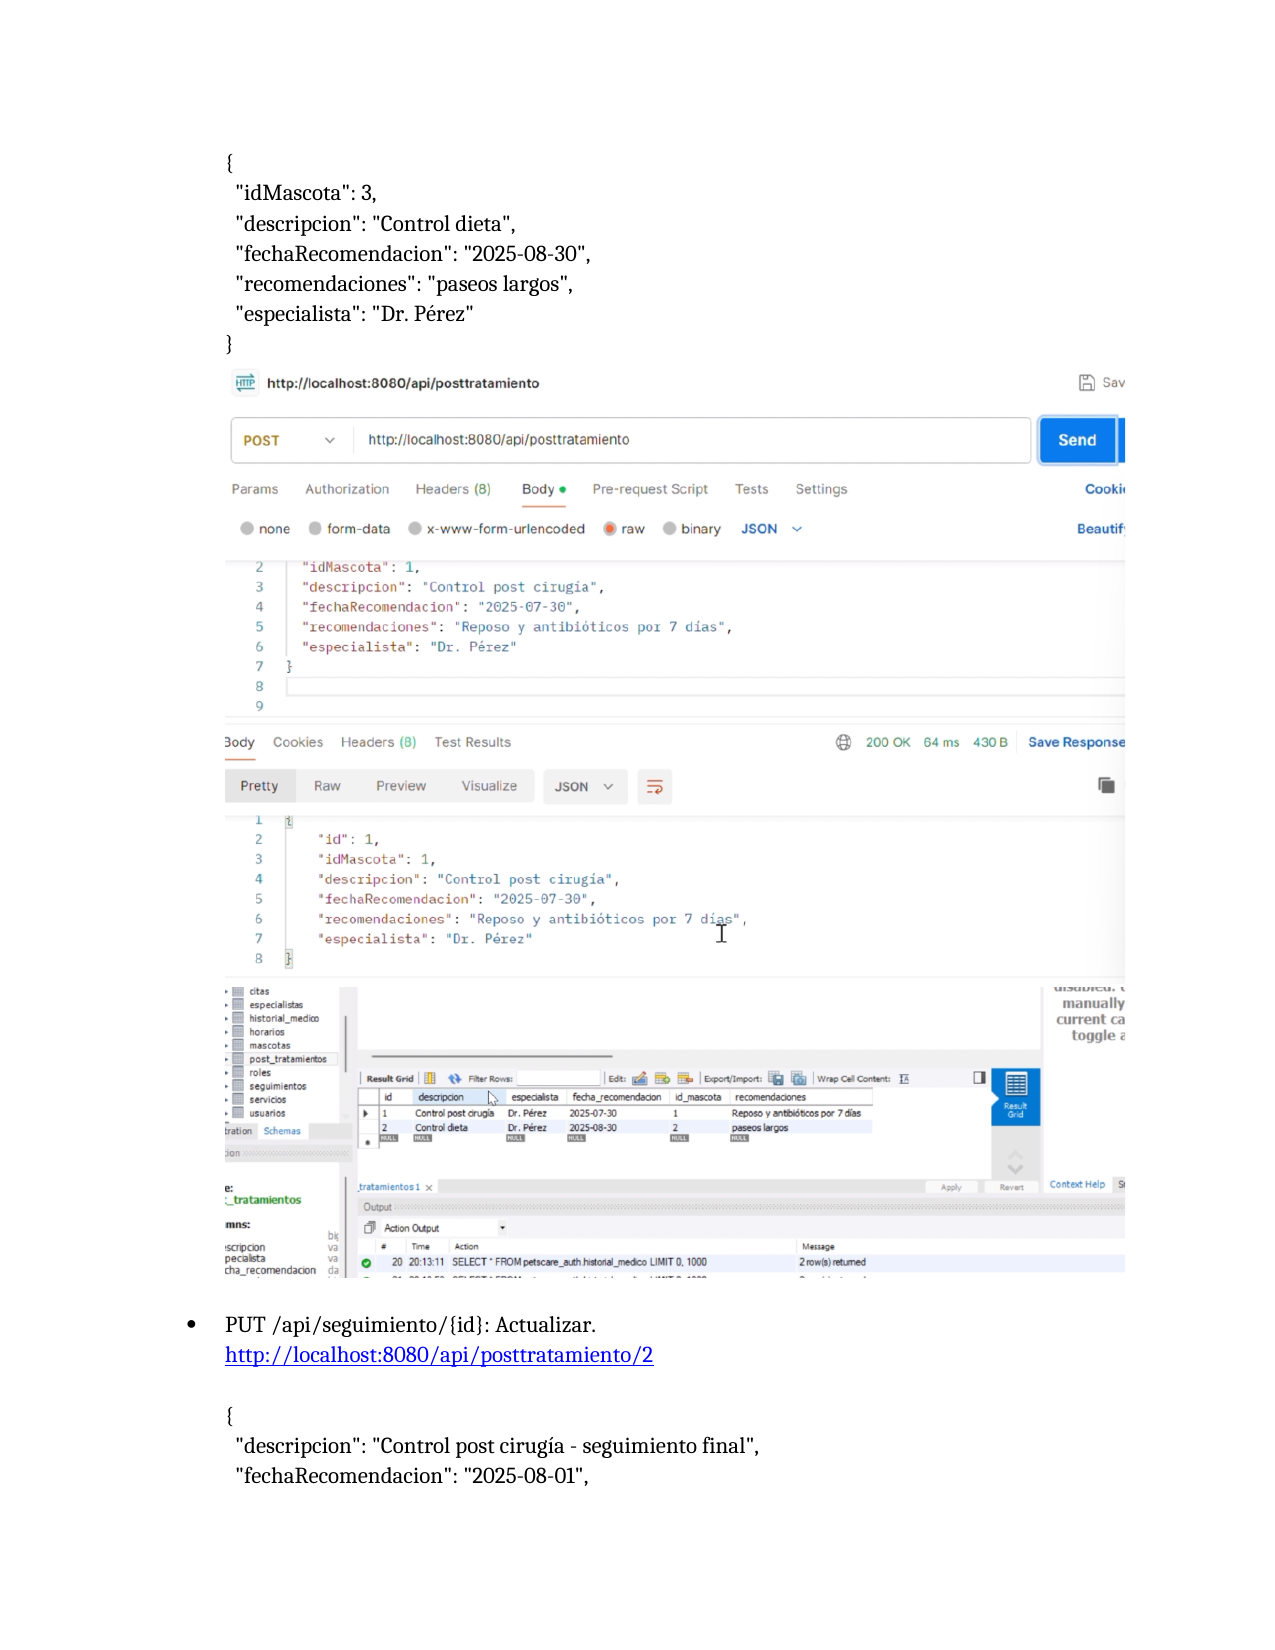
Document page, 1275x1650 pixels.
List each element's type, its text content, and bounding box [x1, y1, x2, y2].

picture [225, 987, 1125, 1278]
list "idMascota": 3, [225, 180, 1087, 207]
list { [225, 1403, 1087, 1429]
list http://localhost:8080/api/posttratamiento/2 [225, 1342, 1087, 1369]
list { [225, 150, 1087, 176]
list "descripcion": "Control post cirugía - seguimiento final", [225, 1433, 1087, 1459]
list PUT /api/seguimiento/{id}: Actualizar. [187, 1312, 1087, 1338]
list "descripcion": "Control dieta", [225, 210, 1087, 237]
list } [225, 331, 1087, 358]
picture [225, 361, 1125, 984]
list "recomendaciones": "paseos largos", [225, 271, 1087, 297]
list "especialista": "Dr. Pérez" [225, 301, 1087, 327]
list "fechaRecomendacion": "2025-08-30", [225, 241, 1087, 267]
list "fechaRecomendacion": "2025-08-01", [225, 1463, 1087, 1489]
